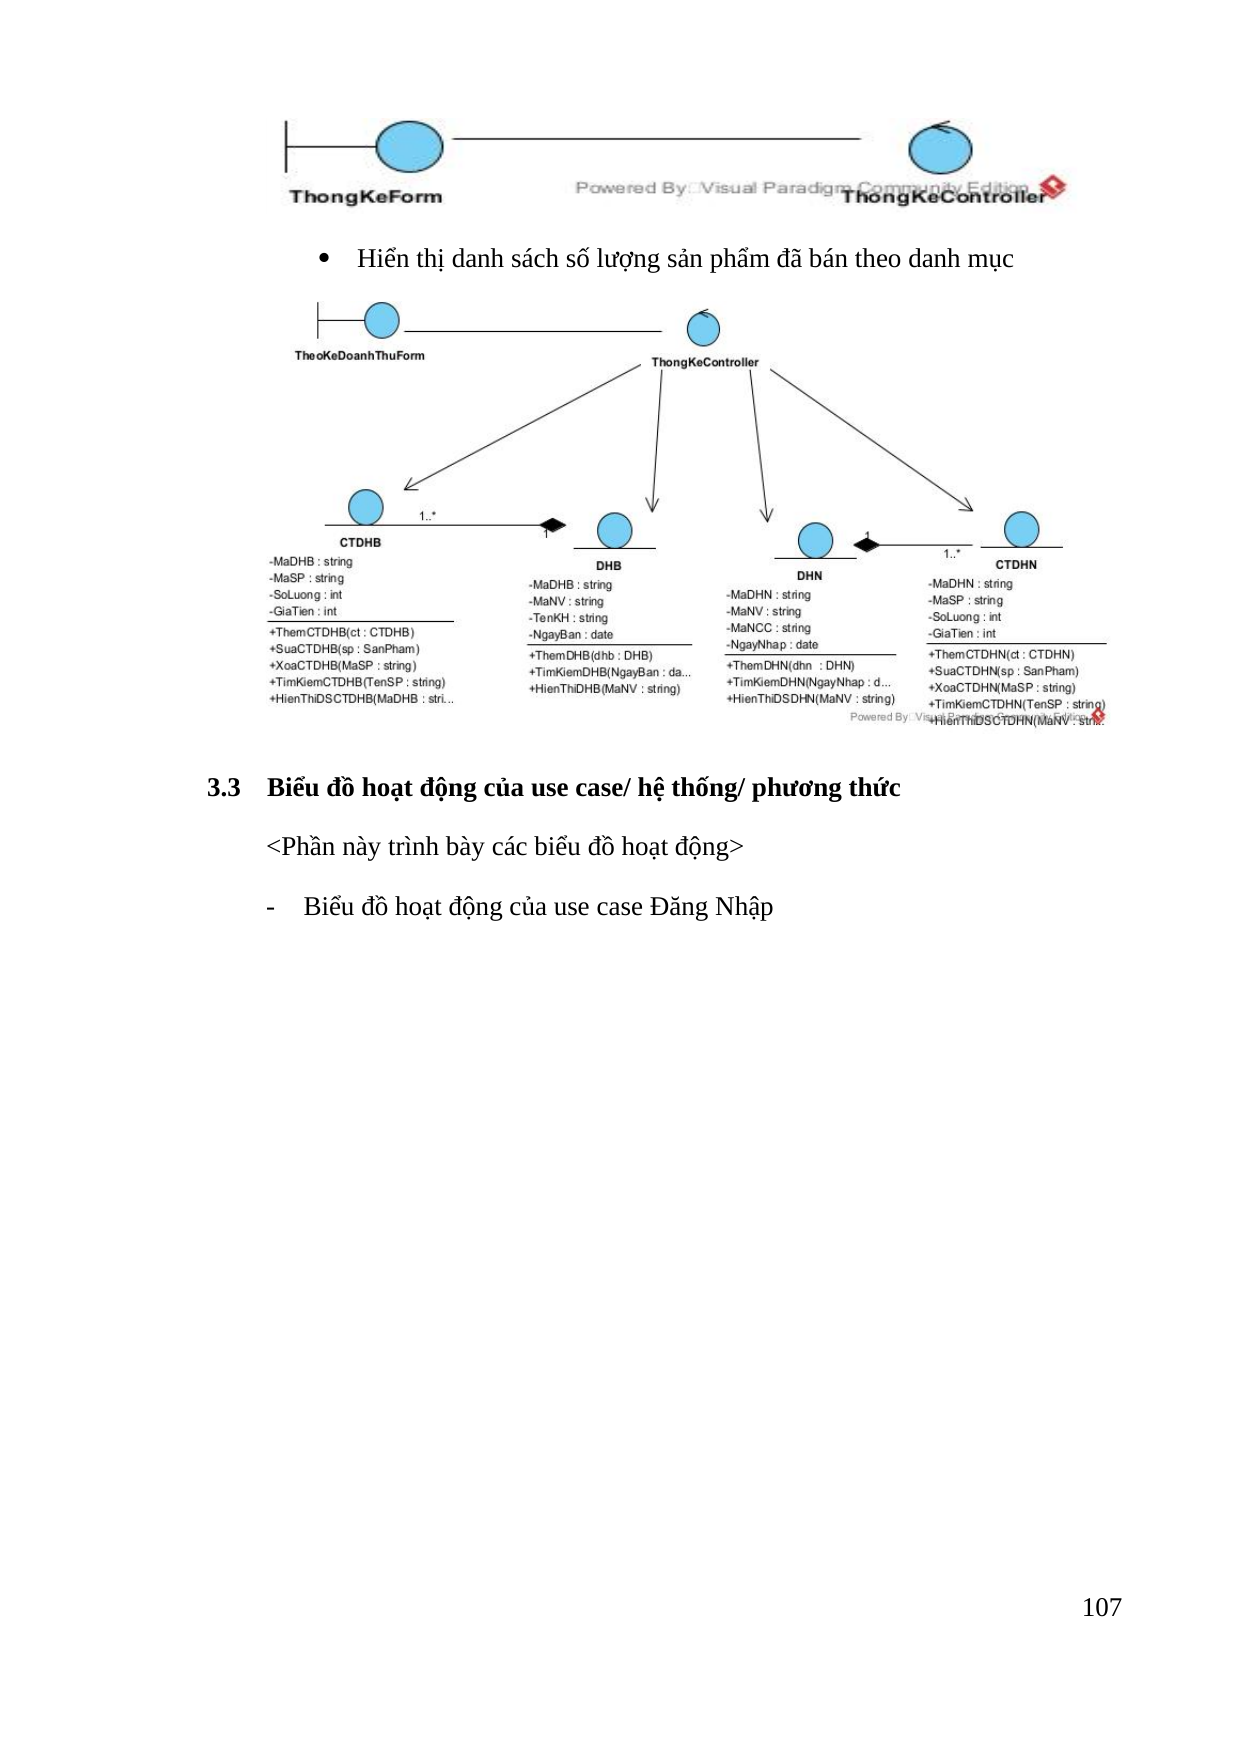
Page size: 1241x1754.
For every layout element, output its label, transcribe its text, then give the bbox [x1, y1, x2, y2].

subtitle Biểu đồ hoạt động của use case/ hệ thống/ phương thức [207, 771, 1122, 802]
list Biểu đồ hoạt động của use case Đăng Nhập [266, 890, 1122, 921]
text <Phần này trình bày các biểu đồ hoạt động> [207, 831, 1122, 862]
list Hiển thị danh sách số lượng sản phẩm đã bán theo danh mục [319, 242, 1122, 273]
picture [265, 118, 1078, 214]
picture [265, 301, 1111, 735]
